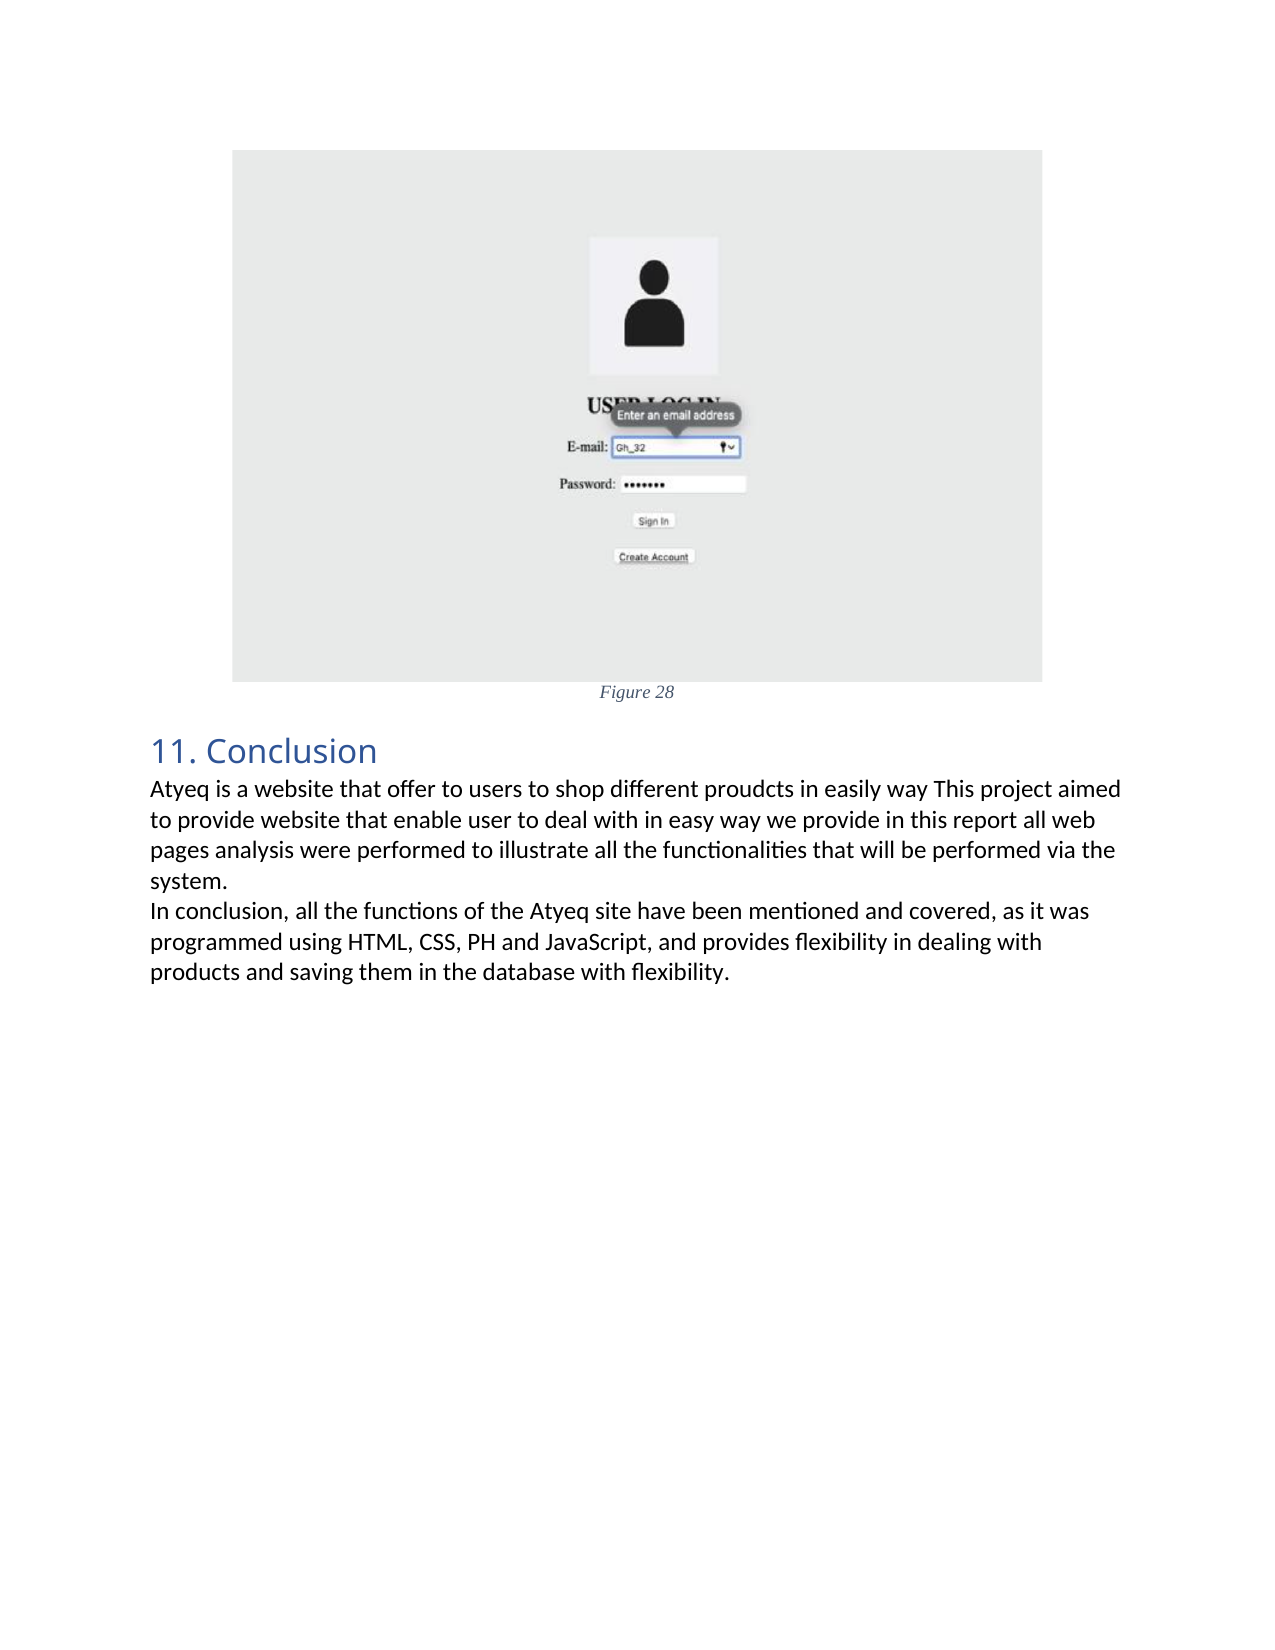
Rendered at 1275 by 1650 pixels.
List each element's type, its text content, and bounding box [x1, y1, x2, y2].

text Atyeq is a website that offer to users to shop different proudcts in easily way This project aimed to provide website that enable user to deal with in easy way we provide in this report all web pages analysis were performed to illustrate all the functionalities that will be performed via the system. [150, 773, 1125, 895]
text In conclusion, all the functions of the Atyeq site have been mentioned and covered, as it was programmed using HTML, CSS, PH and JavaScript, and provides flexibility in dealing with products and saving them in the database with flexibility. [150, 895, 1125, 987]
picture [232, 150, 1043, 682]
subtitle 11. Conclusion [150, 728, 1125, 773]
